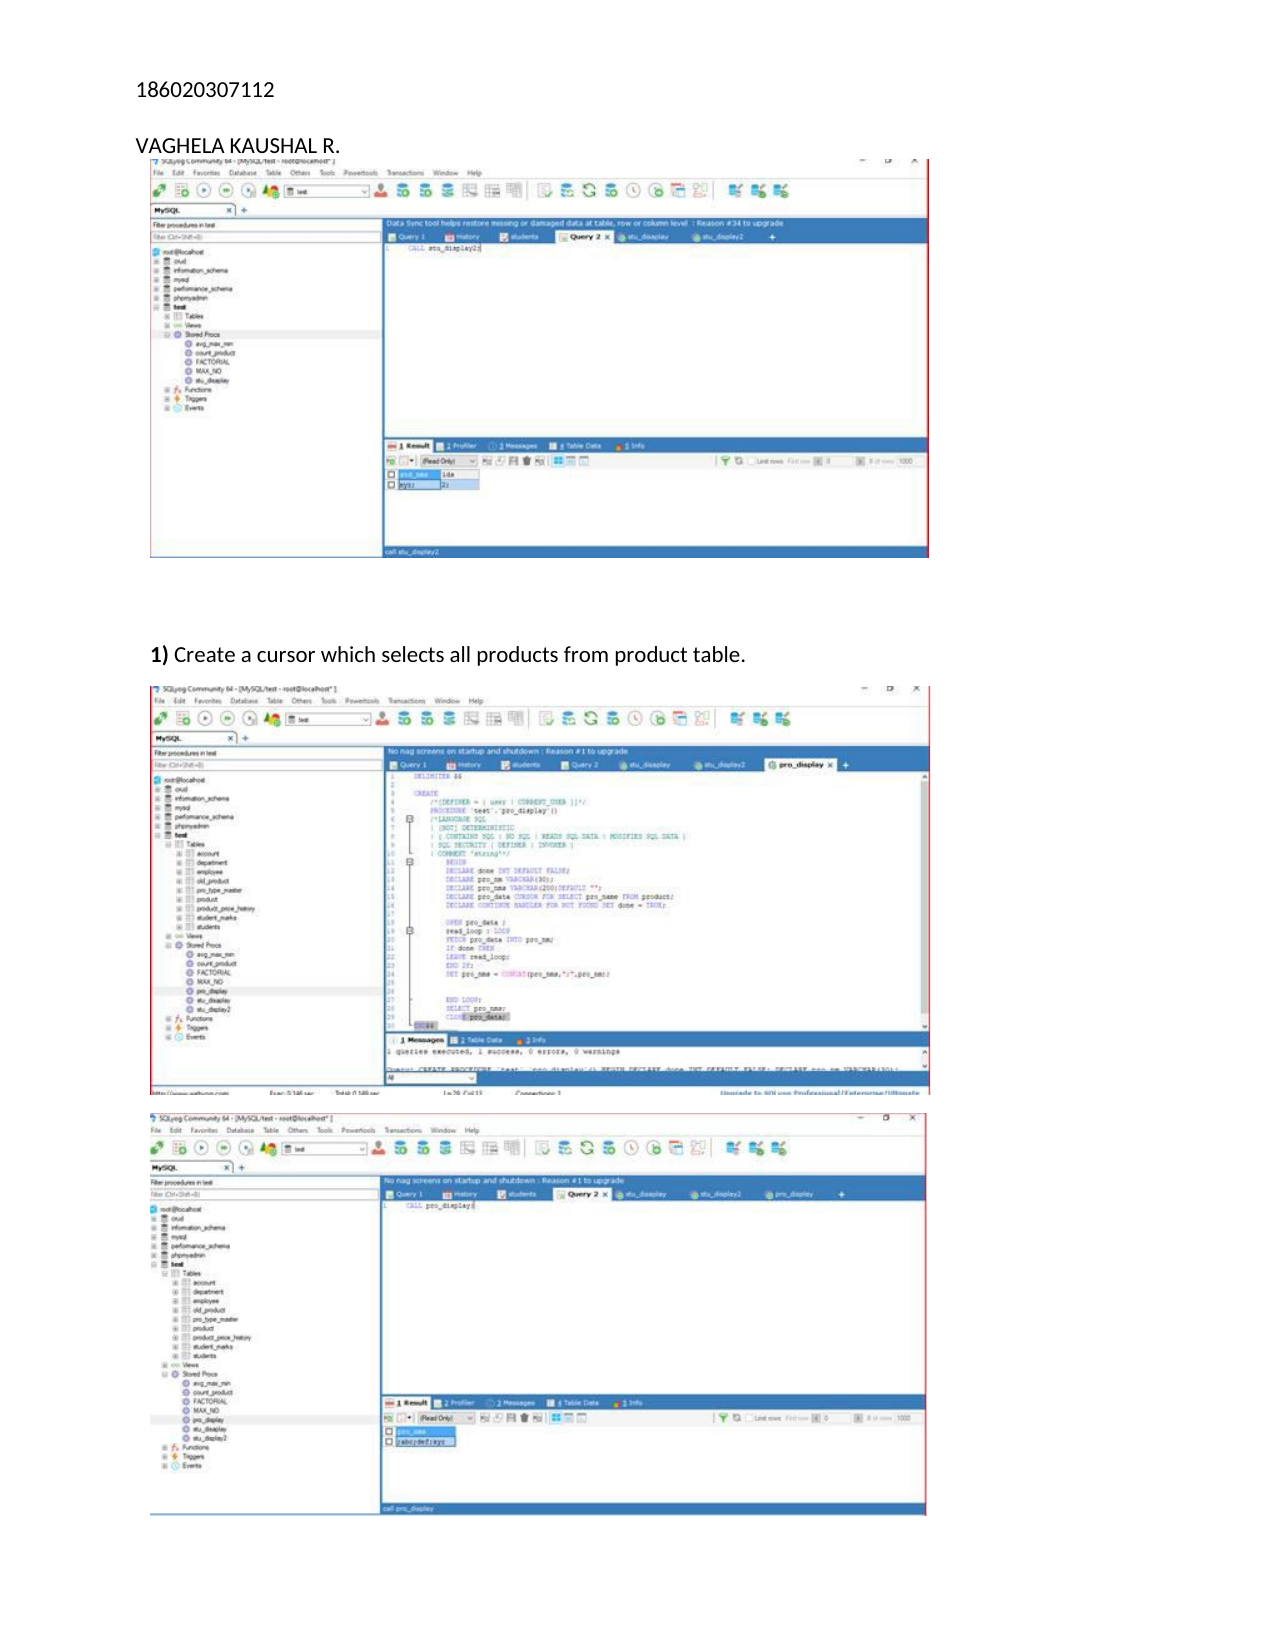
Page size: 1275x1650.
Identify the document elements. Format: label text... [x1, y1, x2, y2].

picture [150, 1113, 927, 1516]
picture [150, 686, 930, 1095]
picture [150, 159, 929, 558]
list Create a cursor which selects all products from product table. [150, 640, 1139, 668]
